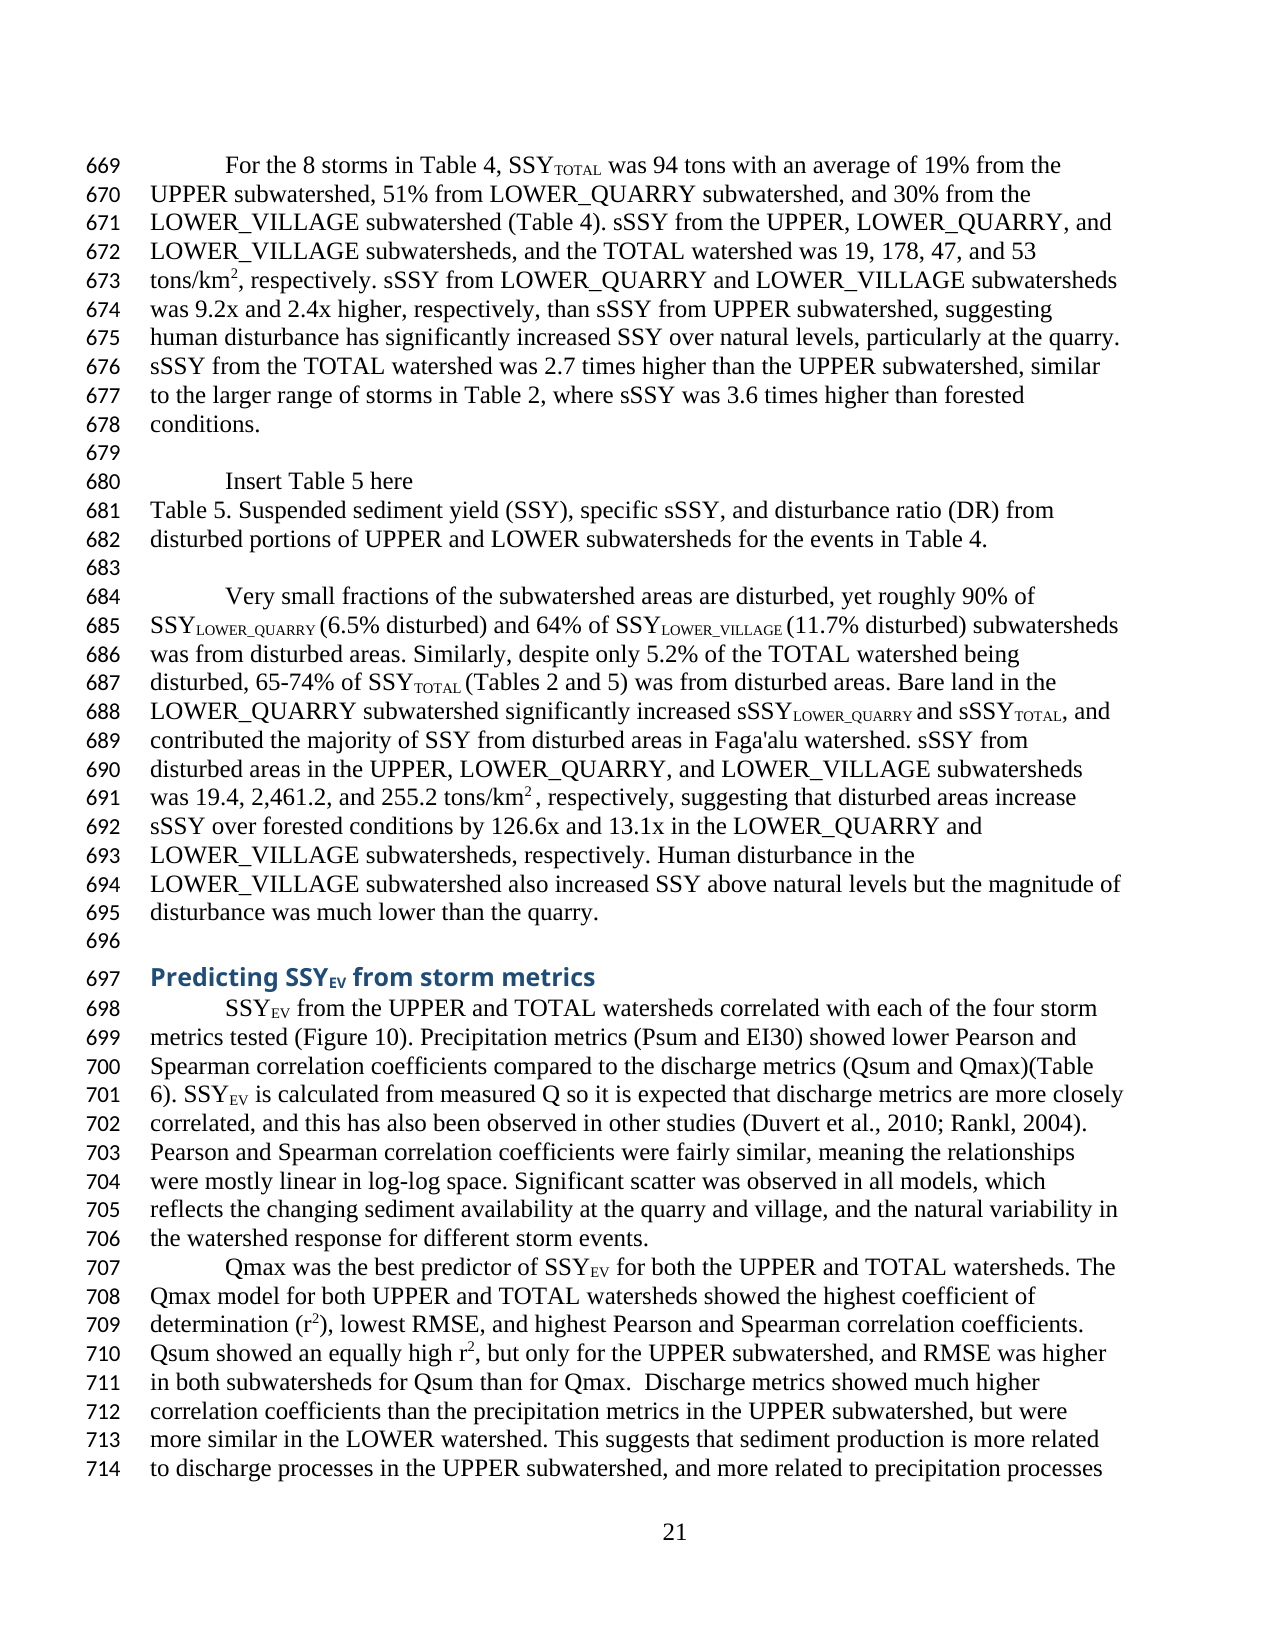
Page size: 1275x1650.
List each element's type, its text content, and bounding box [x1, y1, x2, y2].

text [150, 1252, 1125, 1482]
text Very small fractions of the subwatershed areas are disturbed, yet roughly 90% of SSYLOWER_QUARRY (6.5% disturbed) and 64% of SSYLOWER_VILLAGE (11.7% disturbed) subwatersheds was from disturbed areas. Similarly, despite only 5.2% of the TOTAL watershed being disturbed, 65-74% of SSYTOTAL (Tables 2 and 5) was from disturbed areas. Bare land in the LOWER_QUARRY subwatershed significantly increased sSSYLOWER_QUARRY and sSSYTOTAL, and contributed the majority of SSY from disturbed areas in Faga'alu watershed. sSSY from disturbed areas in the UPPER, LOWER_QUARRY, and LOWER_VILLAGE subwatersheds was 19.4, 2,461.2, and 255.2 tons/km2 , respectively, suggesting that disturbed areas increase sSSY over forested conditions by 126.6x and 13.1x in the LOWER_QUARRY and LOWER_VILLAGE subwatersheds, respectively. Human disturbance in the LOWER_VILLAGE subwatershed also increased SSY above natural levels but the magnitude of disturbance was much lower than the quarry. [150, 581, 1125, 926]
text Insert Table 5 here [150, 466, 1125, 495]
text For the 8 storms in Table 4, SSYTOTAL was 94 tons with an average of 19% from the UPPER subwatershed, 51% from LOWER_QUARRY subwatershed, and 30% from the LOWER_VILLAGE subwatershed (Table 4). sSSY from the UPPER, LOWER_QUARRY, and LOWER_VILLAGE subwatersheds, and the TOTAL watershed was 19, 178, 47, and 53 tons/km2, respectively. sSSY from LOWER_QUARRY and LOWER_VILLAGE subwatersheds was 9.2x and 2.4x higher, respectively, than sSSY from UPPER subwatershed, suggesting human disturbance has significantly increased SSY over natural levels, particularly at the quarry. sSSY from the TOTAL watershed was 2.7 times higher than the UPPER subwatershed, similar to the larger range of storms in Table 2, where sSSY was 3.6 times higher than forested conditions. [150, 150, 1125, 437]
text SSYEV from the UPPER and TOTAL watersheds correlated with each of the four storm metrics tested (Figure 10). Precipitation metrics (Psum and EI30) showed lower Pearson and Spearman correlation coefficients compared to the discharge metrics (Qsum and Qmax)(Table 6). SSYEV is calculated from measured Q so it is expected that discharge metrics are more closely correlated, and this has also been observed in other studies (Duvert et al., 2010; Rankl, 2004). Pearson and Spearman correlation coefficients were fairly similar, meaning the relationships were mostly linear in log-log space. Significant scatter was observed in all models, which reflects the changing sediment availability at the quarry and village, and the natural variability in the watershed response for different storm events. [150, 993, 1125, 1252]
text Table 5. Suspended sediment yield (SSY), specific sSSY, and disturbance ratio (DR) from disturbed portions of UPPER and LOWER subwatersheds for the events in Table 4. [150, 495, 1125, 552]
subtitle Predicting SSYEV from storm metrics [150, 959, 1125, 993]
